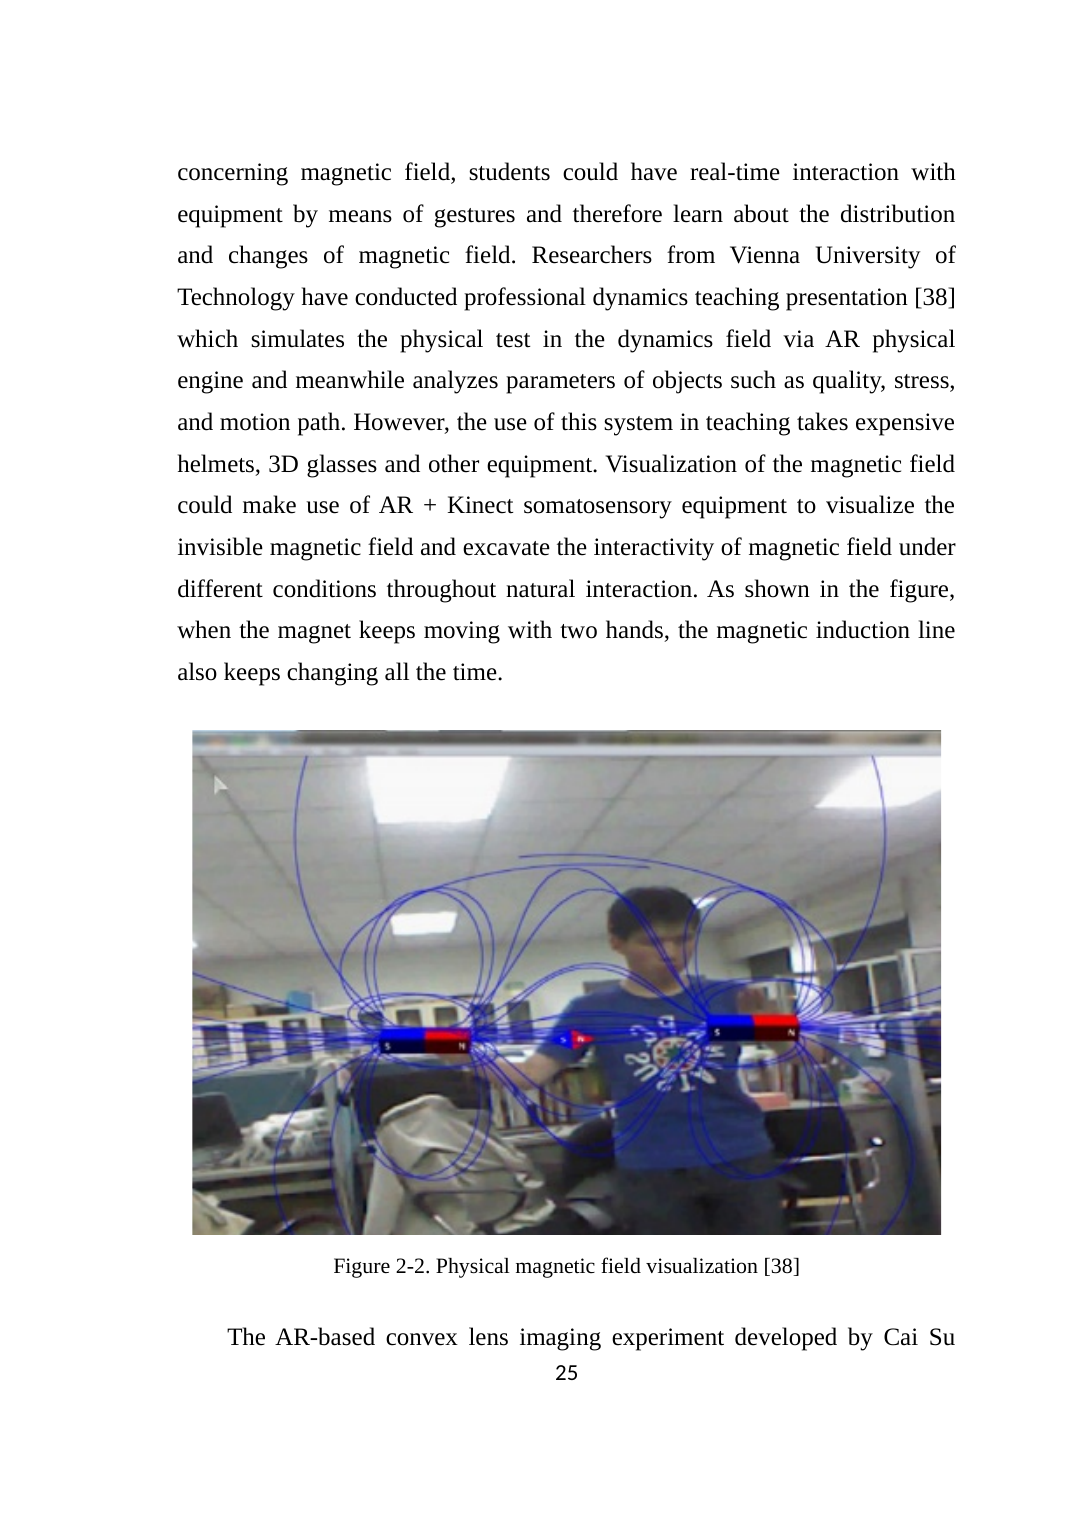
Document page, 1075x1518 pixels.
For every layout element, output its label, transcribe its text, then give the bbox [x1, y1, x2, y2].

picture [192, 730, 942, 1235]
text Figure 2-2. Physical magnetic field visualization [38] [177, 1253, 956, 1278]
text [177, 147, 956, 689]
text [177, 1312, 956, 1353]
